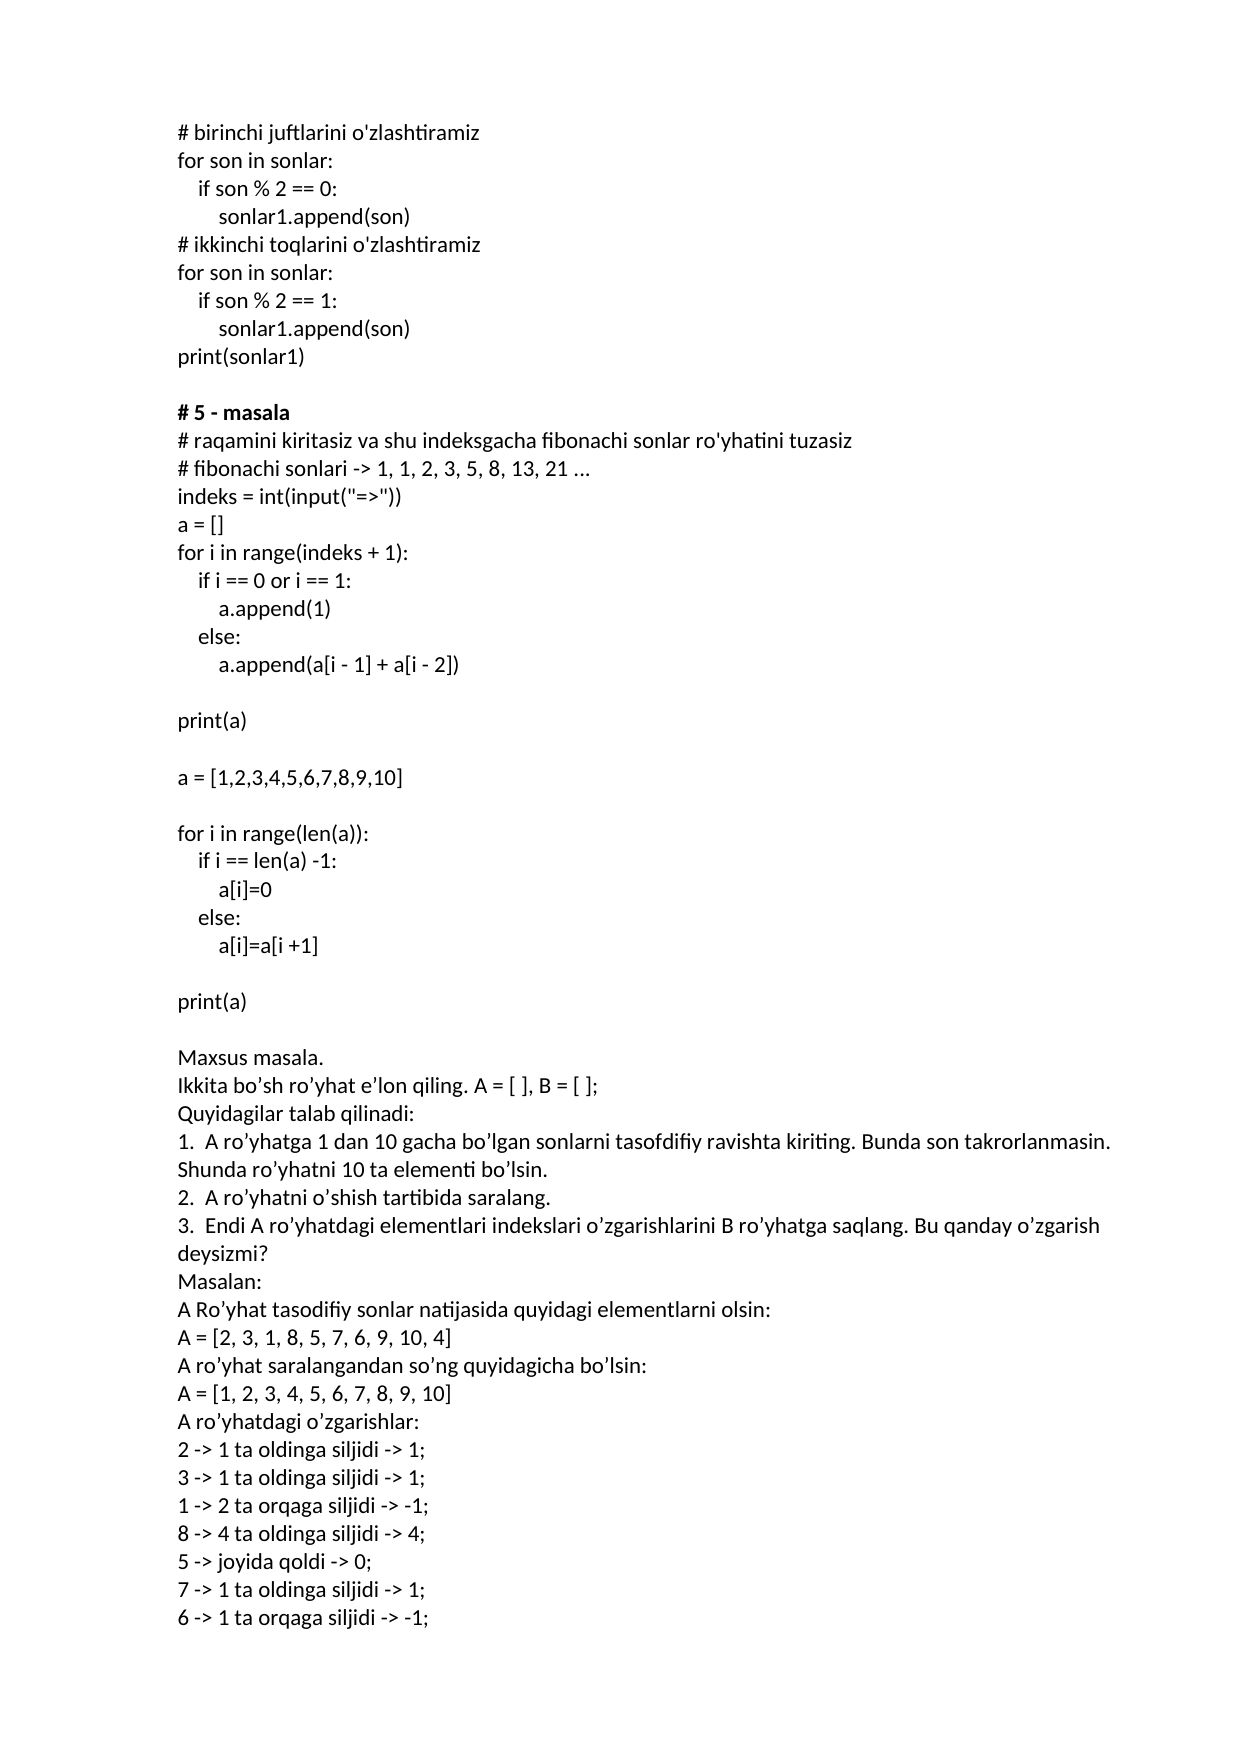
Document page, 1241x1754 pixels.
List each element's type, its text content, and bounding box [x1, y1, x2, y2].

text for i in range(indeks + 1): [177, 538, 1152, 566]
text a.append(1) [177, 594, 1152, 622]
text else: [177, 622, 1152, 651]
text if i == len(a) -1: [177, 847, 1152, 875]
text if son % 2 == 0: [177, 174, 1152, 202]
text a.append(a[i - 1] + a[i - 2]) [177, 651, 1152, 678]
text 1 -> 2 ta orqaga siljidi -> -1; [177, 1491, 1152, 1519]
text print(a) [177, 987, 1152, 1015]
text # 5 - masala [177, 398, 1152, 426]
text a = [] [177, 510, 1152, 538]
text 8 -> 4 ta oldinga siljidi -> 4; [177, 1519, 1152, 1547]
text 6 -> 1 ta orqaga siljidi -> -1; [177, 1603, 1152, 1631]
text a[i]=a[i +1] [177, 931, 1152, 959]
text Masalan: [177, 1267, 1152, 1295]
text A ro’yhat saralangandan so’ng quyidagicha bo’lsin: [177, 1351, 1152, 1379]
text # ikkinchi toqlarini o'zlashtiramiz [177, 230, 1152, 258]
text 5 -> joyida qoldi -> 0; [177, 1547, 1152, 1575]
text Quyidagilar talab qilinadi: [177, 1099, 1152, 1127]
text for son in sonlar: [177, 258, 1152, 286]
text if son % 2 == 1: [177, 286, 1152, 314]
text 1. A ro’yhatga 1 dan 10 gacha bo’lgan sonlarni tasofdifiy ravishta kiriting. Bunda son takrorlanmasin. Shunda ro’yhatni 10 ta elementi bo’lsin. [177, 1127, 1152, 1183]
text A Ro’yhat tasodifiy sonlar natijasida quyidagi elementlarni olsin: [177, 1295, 1152, 1323]
text Maxsus masala. [177, 1043, 1152, 1071]
text Ikkita bo’sh ro’yhat e’lon qiling. A = [ ], B = [ ]; [177, 1071, 1152, 1099]
text A = [2, 3, 1, 8, 5, 7, 6, 9, 10, 4] [177, 1323, 1152, 1351]
text 7 -> 1 ta oldinga siljidi -> 1; [177, 1575, 1152, 1603]
text 2. A ro’yhatni o’shish tartibida saralang. [177, 1183, 1152, 1211]
text a = [1,2,3,4,5,6,7,8,9,10] [177, 763, 1152, 791]
text for son in sonlar: [177, 146, 1152, 174]
text a[i]=0 [177, 875, 1152, 903]
text 3. Endi A ro’yhatdagi elementlari indekslari o’zgarishlarini B ro’yhatga saqlang. Bu qanday o’zgarish deysizmi? [177, 1211, 1152, 1267]
text A = [1, 2, 3, 4, 5, 6, 7, 8, 9, 10] [177, 1379, 1152, 1407]
text # raqamini kiritasiz va shu indeksgacha fibonachi sonlar ro'yhatini tuzasiz [177, 426, 1152, 454]
text # fibonachi sonlari -> 1, 1, 2, 3, 5, 8, 13, 21 ... [177, 454, 1152, 482]
text # birinchi juftlarini o'zlashtiramiz [177, 118, 1152, 146]
text for i in range(len(a)): [177, 819, 1152, 847]
text 3 -> 1 ta oldinga siljidi -> 1; [177, 1463, 1152, 1491]
text A ro’yhatdagi o’zgarishlar: [177, 1407, 1152, 1435]
text sonlar1.append(son) [177, 202, 1152, 230]
text 2 -> 1 ta oldinga siljidi -> 1; [177, 1435, 1152, 1463]
text print(a) [177, 707, 1152, 734]
text else: [177, 903, 1152, 931]
text if i == 0 or i == 1: [177, 566, 1152, 594]
text sonlar1.append(son) [177, 314, 1152, 342]
text indeks = int(input("=>")) [177, 482, 1152, 510]
text print(sonlar1) [177, 342, 1152, 370]
